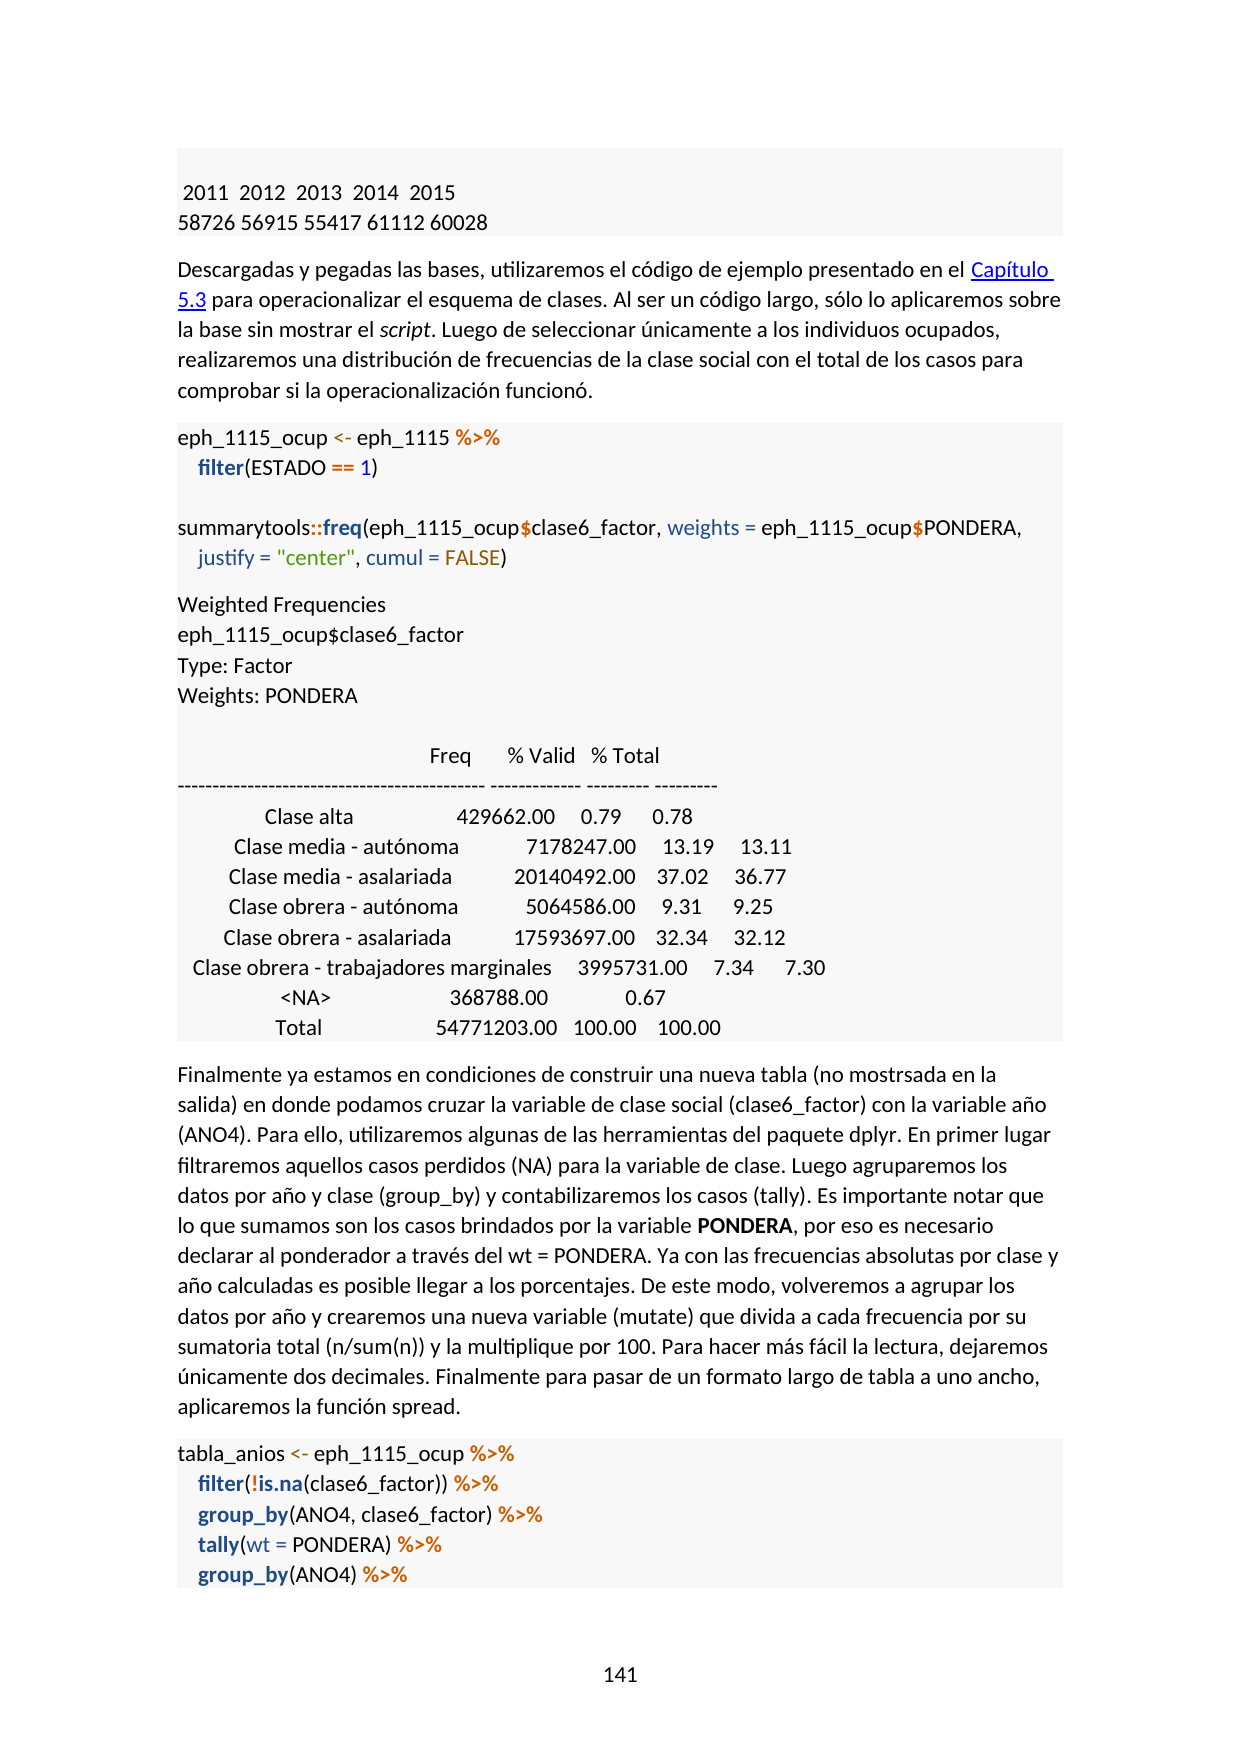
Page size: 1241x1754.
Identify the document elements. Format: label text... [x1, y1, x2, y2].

text eph_1115_ocup <- eph_1115 %>% filter(ESTADO == 1) summarytools::freq(eph_1115_ocup$clase6_factor, weights = eph_1115_ocup$PONDERA, justify = "center", cumul = FALSE) [177, 423, 1063, 571]
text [177, 1439, 1063, 1588]
text 2011 2012 2013 2014 2015 58726 56915 55417 61112 60028 [177, 148, 1063, 236]
text Weighted Frequencies eph_1115_ocup$clase6_factor Type: Factor Weights: PONDERA Freq % Valid % Total -------------------------------------------- ------------- --------- --------- Clase alta 429662.00 0.79 0.78 Clase media - autónoma 7178247.00 13.19 13.11 Clase media - asalariada 20140492.00 37.02 36.77 Clase obrera - autónoma 5064586.00 9.31 9.25 Clase obrera - asalariada 17593697.00 32.34 32.12 Clase obrera - trabajadores marginales 3995731.00 7.34 7.30 <NA> 368788.00 0.67 Total 54771203.00 100.00 100.00 [177, 590, 1063, 1041]
